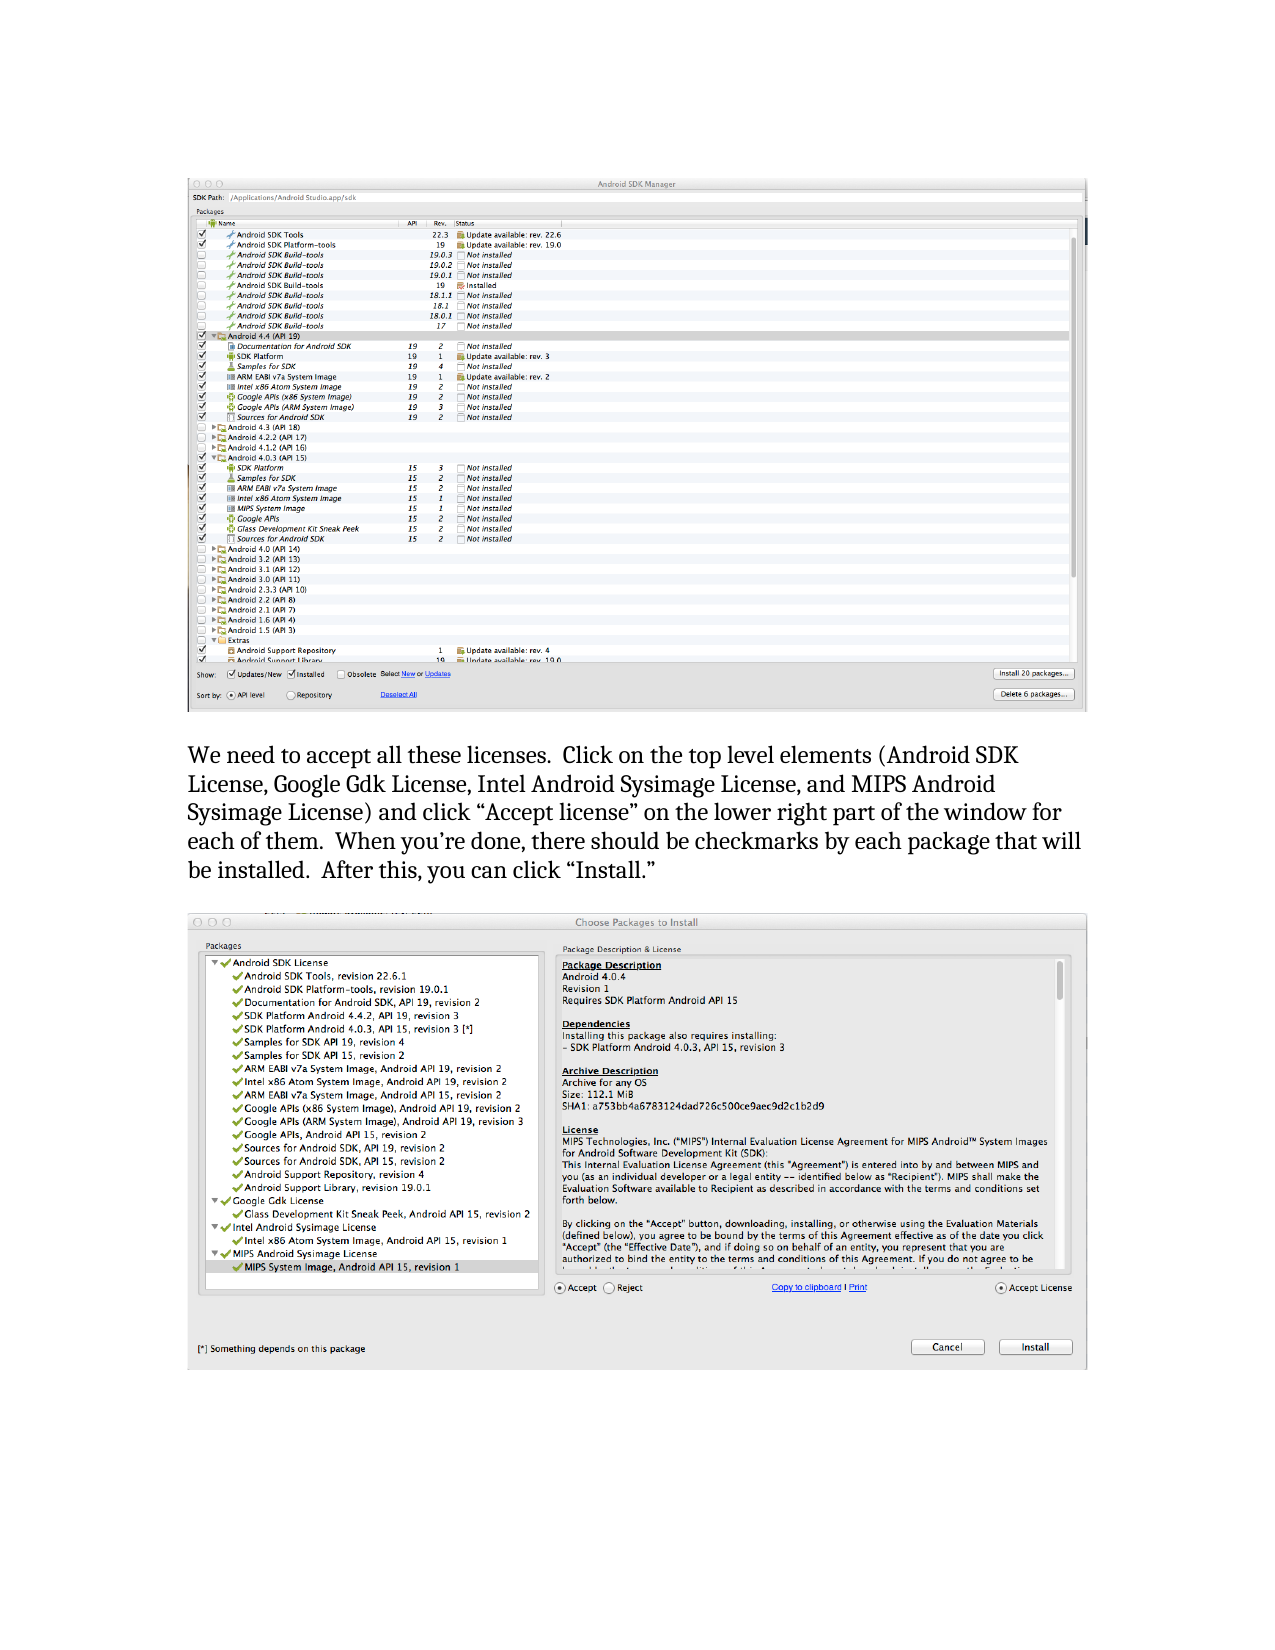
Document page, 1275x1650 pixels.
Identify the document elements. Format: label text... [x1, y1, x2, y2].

text We need to accept all these licenses. Click on the top level elements (Android SDK License, Google Gdk License, Intel Android Sysimage License, and MIPS Android Sysimage License) and click “Accept license” on the lower right part of the window for each of them. When you’re done, there should be checkmarks by each package that will be installed. After this, you can click “Install.” [187, 741, 1087, 884]
picture [187, 913, 1088, 1370]
picture [187, 178, 1088, 712]
